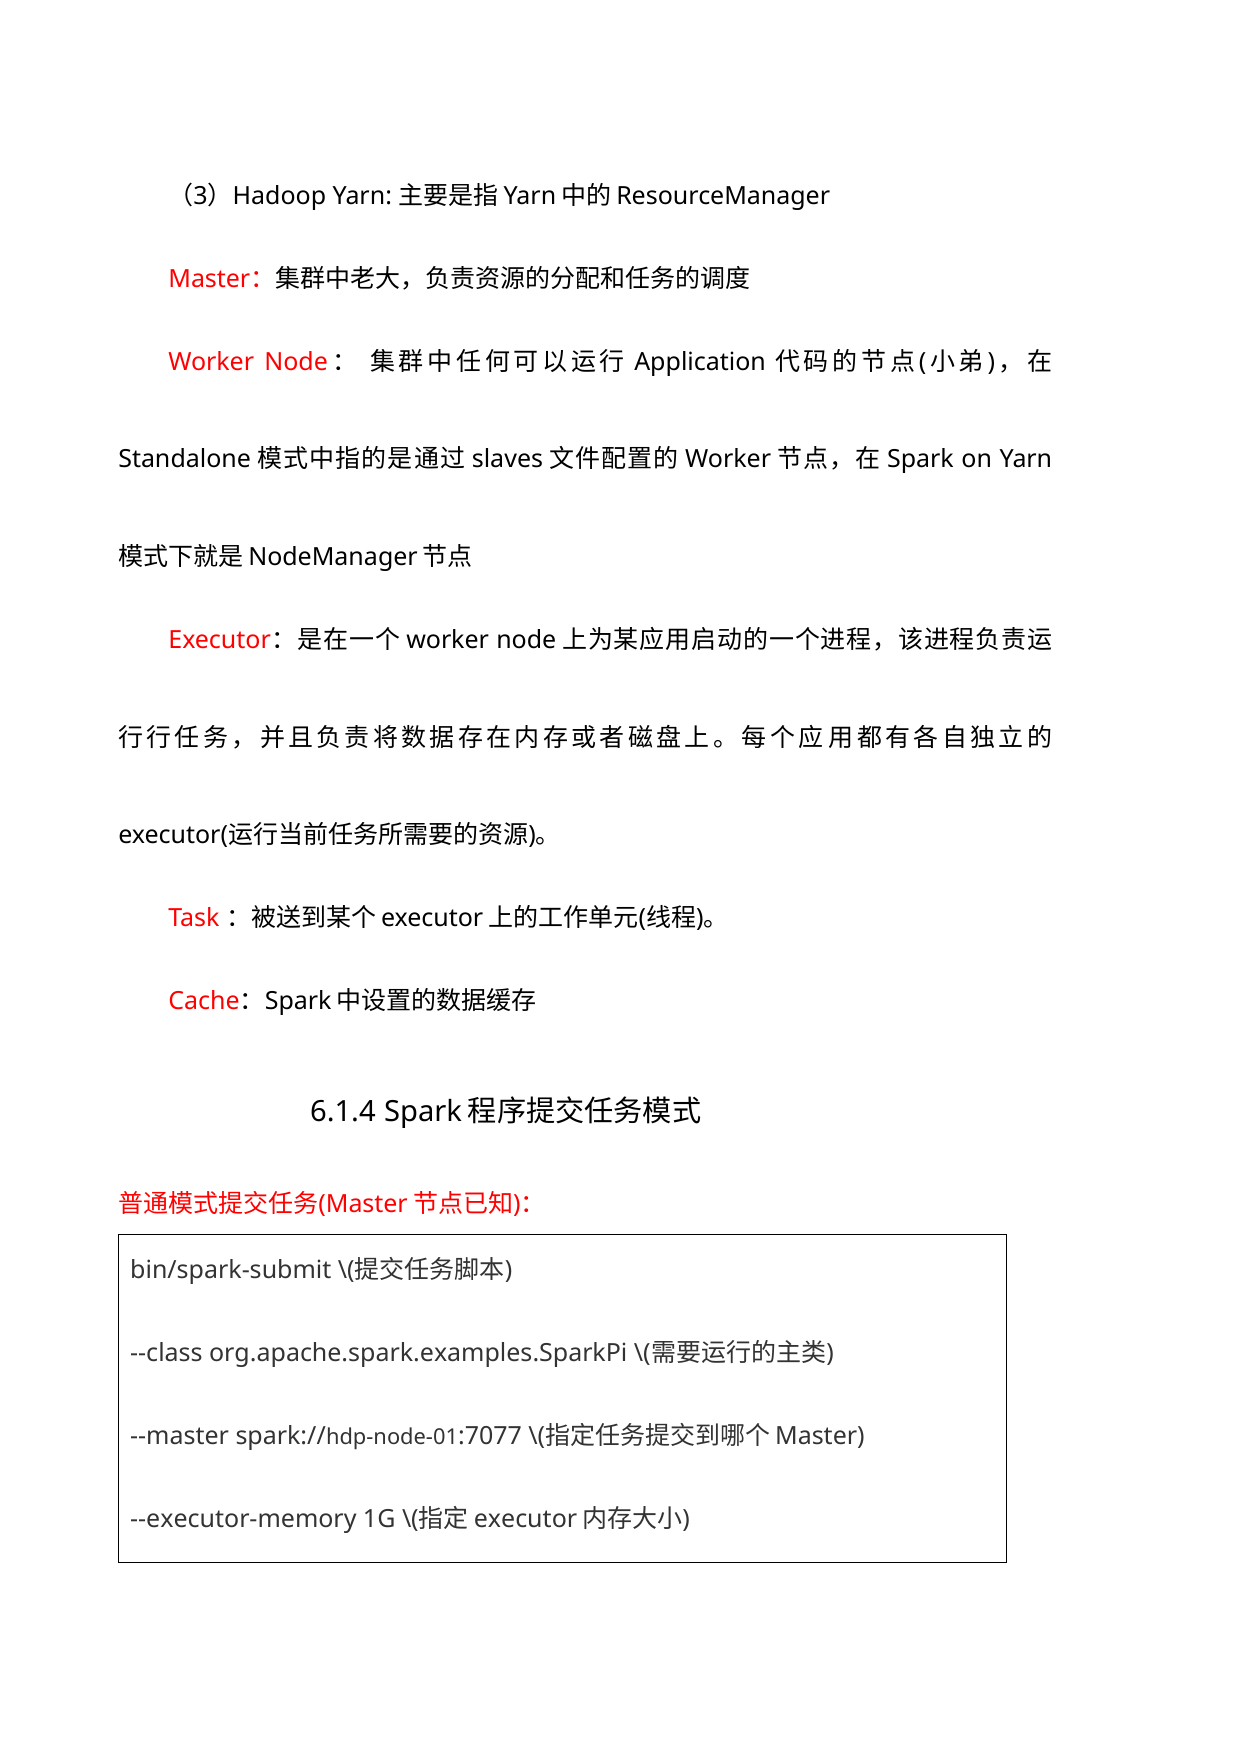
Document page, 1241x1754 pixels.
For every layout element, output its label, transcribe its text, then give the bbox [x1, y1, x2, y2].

text Cache：Spark中设置的数据缓存 [118, 966, 1053, 1031]
text Executor：是在一个worker node上为某应⽤启动的⼀个进程，该进程负责运⾏行任务，并且负责将数据存在内存或者磁盘上。每个应⽤都有各自独立的executor(运行当前任务所需要的资源)。 [118, 605, 1053, 865]
text （3）Hadoop Yarn: 主要是指Yarn中的ResourceManager [118, 161, 1053, 226]
text Master：集群中老大，负责资源的分配和任务的调度 [118, 244, 1053, 309]
subtitle Spark程序提交任务模式 [310, 1077, 1053, 1142]
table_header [119, 1235, 1006, 1562]
text Worker Node： 集群中任何可以运行Application代码的节点(小弟)，在Standalone模式中指的是通过slaves文件配置的Worker节点，在Spark on Yarn模式下就是NodeManager节点 [118, 327, 1053, 587]
text 普通模式提交任务(Master节点已知)： [118, 1169, 1053, 1234]
text Task ：被送到某个executor上的工作单元(线程)。 [118, 883, 1053, 948]
